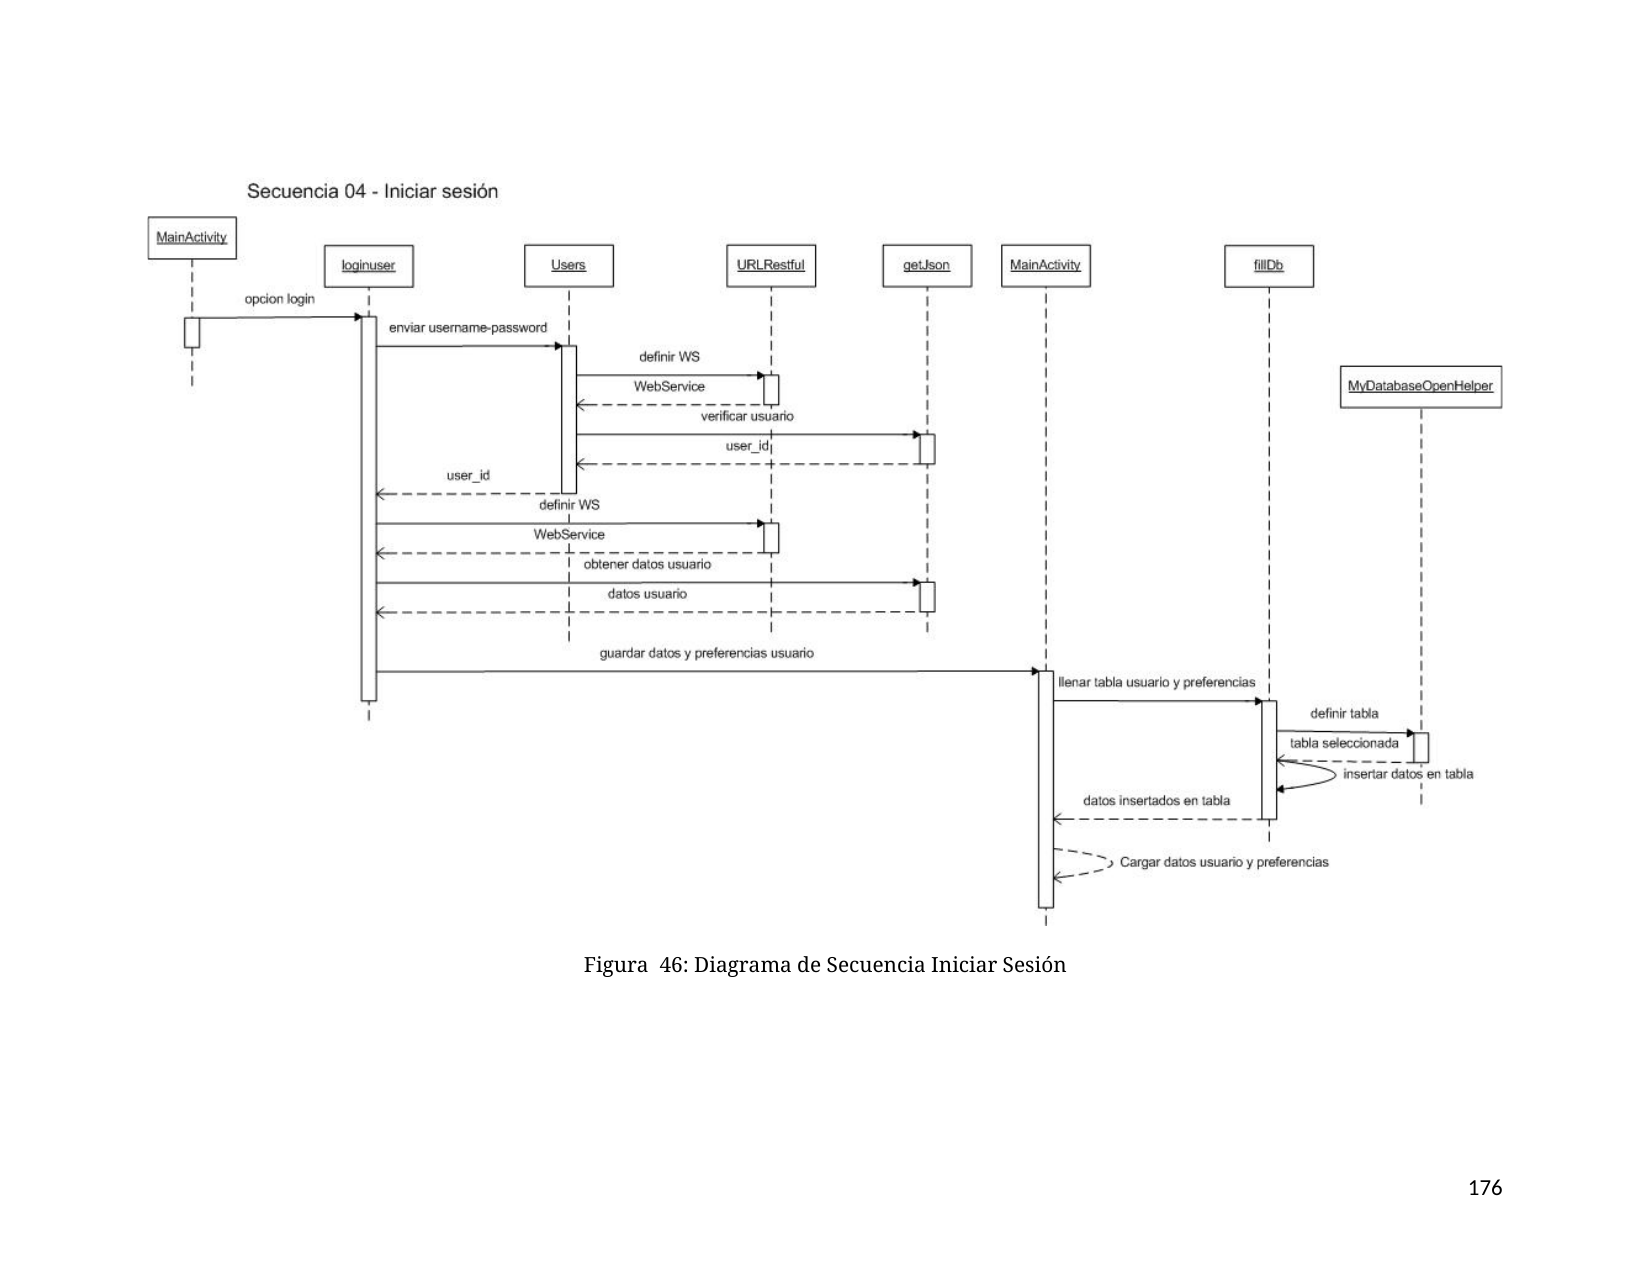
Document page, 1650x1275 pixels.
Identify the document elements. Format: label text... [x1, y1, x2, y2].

text Figura 46: Diagrama de Secuencia Iniciar Sesión [148, 950, 1502, 979]
picture [147, 177, 1503, 926]
